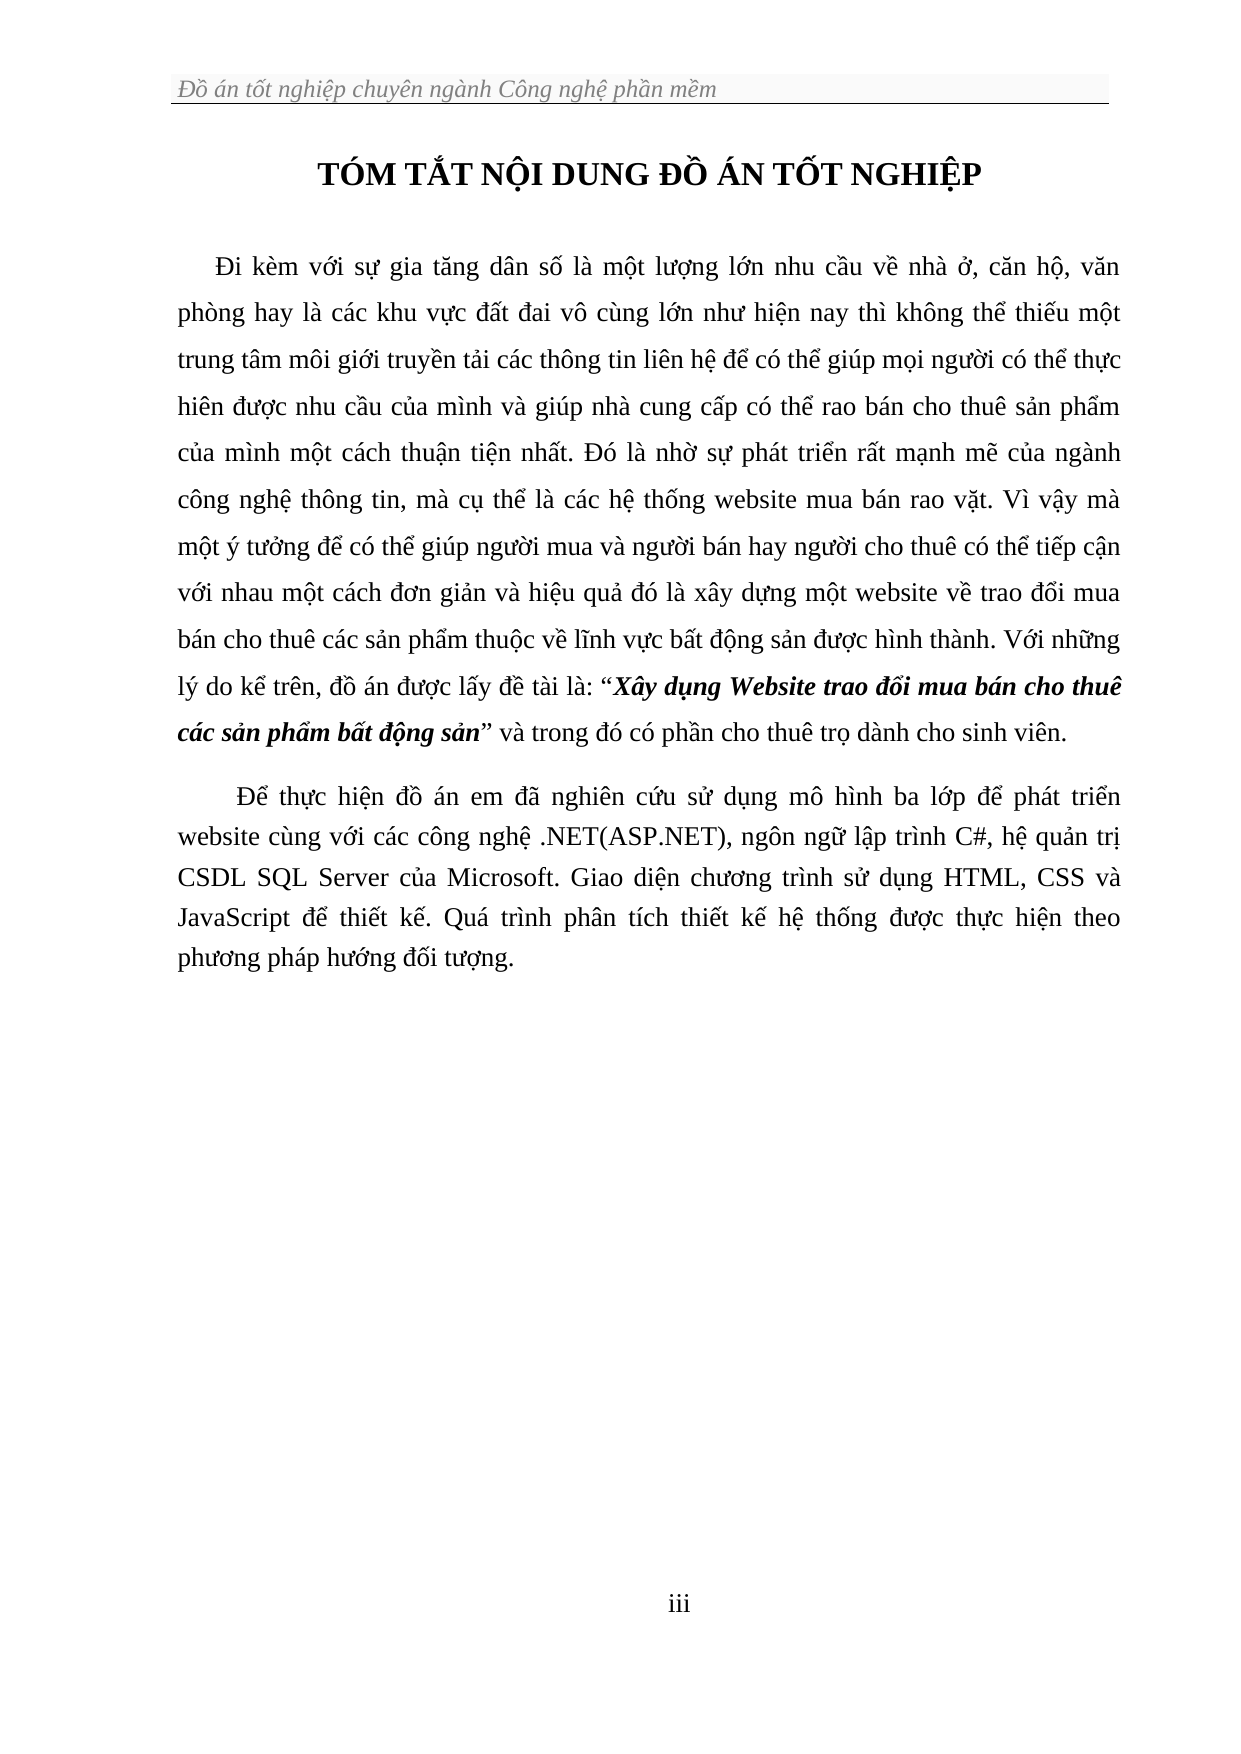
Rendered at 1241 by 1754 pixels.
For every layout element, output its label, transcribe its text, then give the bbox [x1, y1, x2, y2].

text Đi kèm với sự gia tăng dân số là một lượng lớn nhu cầu về nhà ở, căn hộ, văn phòng hay là các khu vực đất đai vô cùng lớn như hiện nay thì không thể thiếu một trung tâm môi giới truyền tải các thông tin liên hệ để có thể giúp mọi người có thể thực hiên được nhu cầu của mình và giúp nhà cung cấp có thể rao bán cho thuê sản phẩm của mình một cách thuận tiện nhất. Đó là nhờ sự phát triển rất mạnh mẽ của ngành công nghệ thông tin, mà cụ thể là các hệ thống website mua bán rao vặt. Vì vậy mà một ý tưởng để có thể giúp người mua và người bán hay người cho thuê có thể tiếp cận với nhau một cách đơn giản và hiệu quả đó là xây dựng một website về trao đổi mua bán cho thuê các sản phẩm thuộc về lĩnh vực bất động sản được hình thành. Với những lý do kể trên, đồ án được lấy đề tài là: “Xây dụng Website trao đổi mua bán cho thuê các sản phẩm bất động sản” và trong đó có phần cho thuê trọ dành cho sinh viên. [177, 250, 1122, 748]
subtitle TÓM TẮT NỘI DUNG ĐỒ ÁN TỐT NGHIỆP [177, 154, 1122, 192]
text Để thực hiện đồ án em đã nghiên cứu sử dụng mô hình ba lớp để phát triển website cùng với các công nghệ .NET(ASP.NET), ngôn ngữ lập trình C#, hệ quản trị CSDL SQL Server của Microsoft. Giao diện chương trình sử dụng HTML, CSS và JavaScript để thiết kế. Quá trình phân tích thiết kế hệ thống được thực hiện theo phương pháp hướng đối tượng. [177, 780, 1122, 973]
